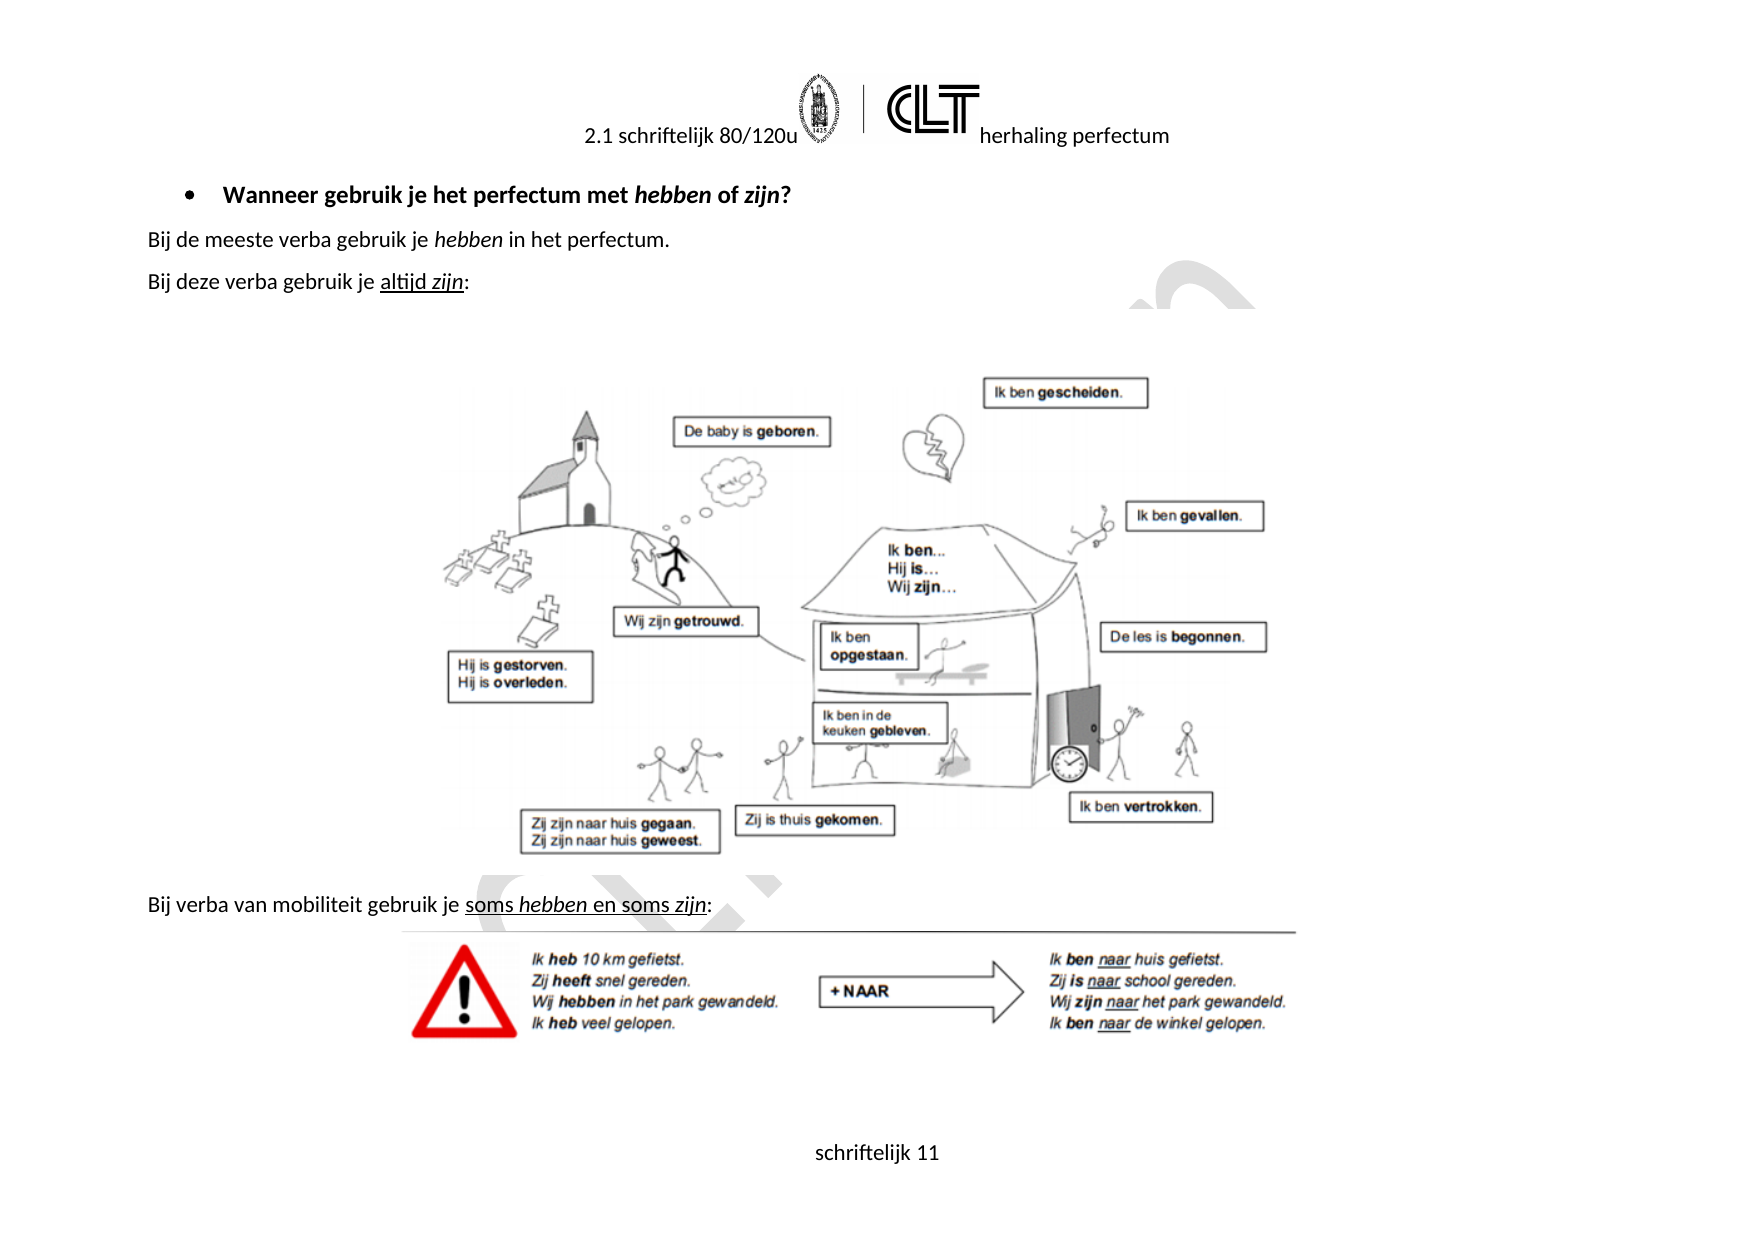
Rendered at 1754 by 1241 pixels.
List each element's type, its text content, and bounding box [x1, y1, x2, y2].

picture [798, 73, 980, 144]
text Bij de meeste verba gebruik je hebben in het perfectum. [148, 225, 1606, 253]
text Bij deze verba gebruik je altijd zijn: [148, 267, 1606, 295]
text Bij verba van mobiliteit gebruik je soms hebben en soms zijn: [148, 890, 1606, 918]
picture [350, 931, 1404, 1060]
list Wanneer gebruik je het perfectum met hebben of zijn? [185, 179, 1606, 210]
picture [343, 309, 1411, 875]
